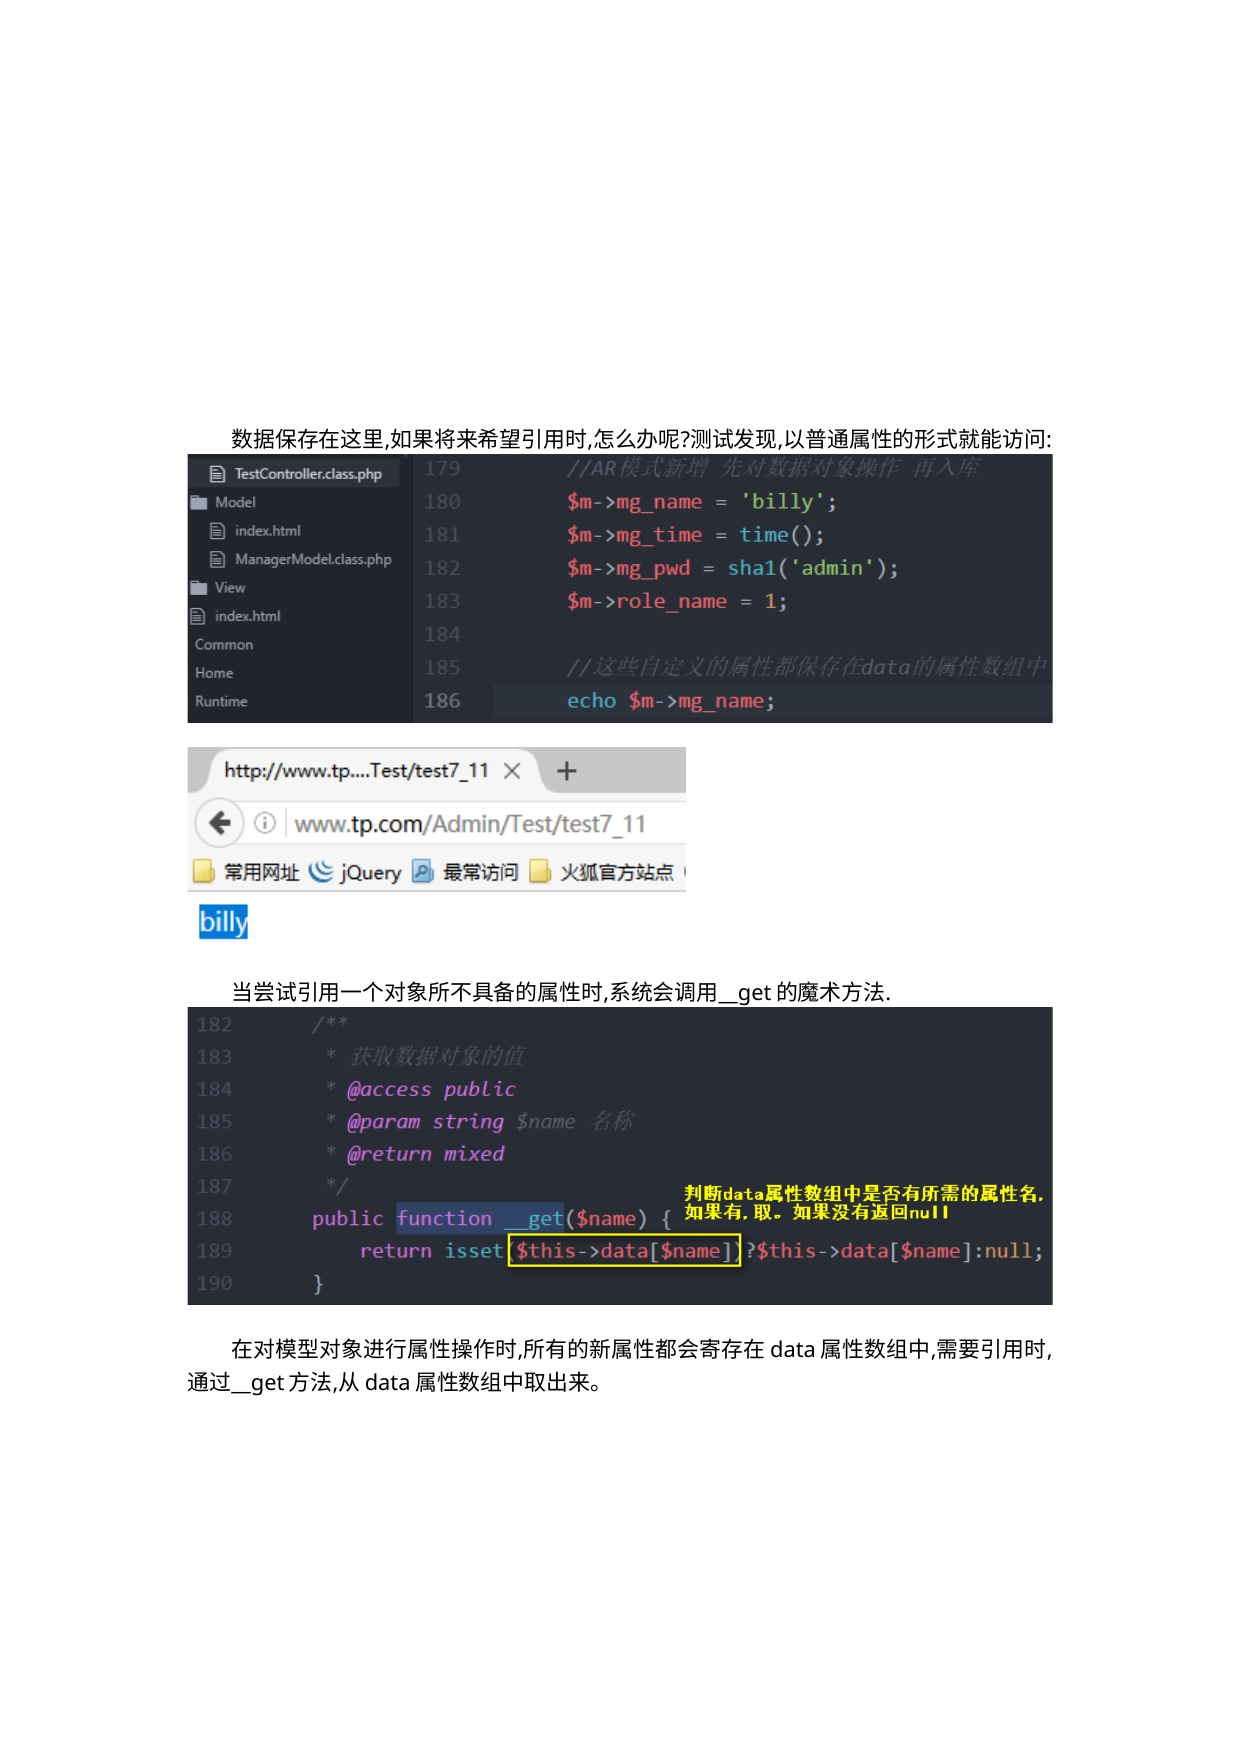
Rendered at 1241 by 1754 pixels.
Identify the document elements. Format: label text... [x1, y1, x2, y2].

text 数据保存在这里,如果将来希望引用时,怎么办呢?测试发现,以普通属性的形式就能访问: [187, 422, 1053, 454]
picture [187, 1007, 1053, 1305]
text 在对模型对象进行属性操作时,所有的新属性都会寄存在data属性数组中,需要引用时,通过__get方法,从data属性数组中取出来。 [187, 1332, 1053, 1397]
picture [187, 747, 686, 944]
text 当尝试引用一个对象所不具备的属性时,系统会调用__get的魔术方法. [187, 974, 1053, 1007]
picture [187, 454, 1053, 723]
